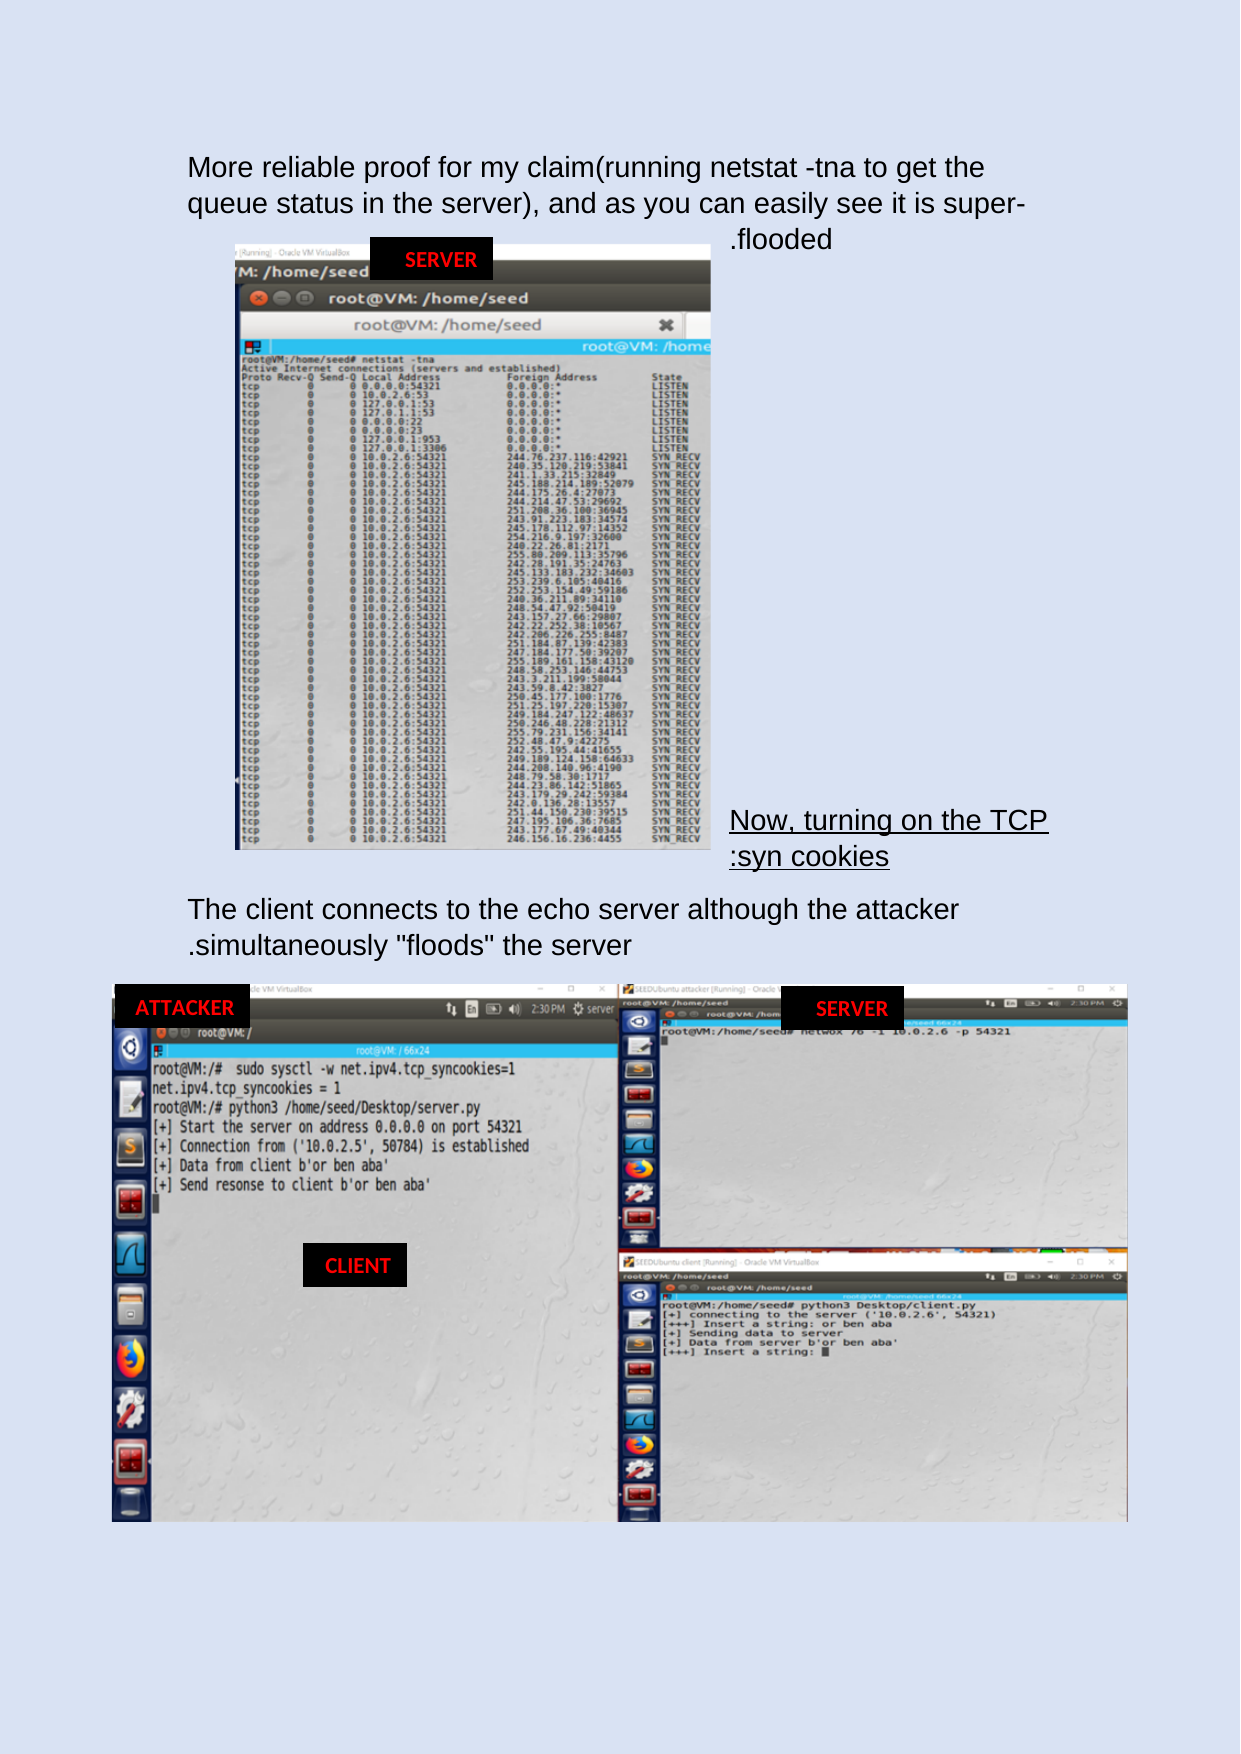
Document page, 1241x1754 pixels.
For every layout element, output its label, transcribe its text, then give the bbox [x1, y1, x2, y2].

text Now, turning on the TCP syn cookies: [187, 803, 1053, 873]
picture [111, 984, 1129, 1522]
text More reliable proof for my claim(running netstat -tna to get the queue status in the server), and as you can easily see it is super-flooded. [187, 150, 1053, 256]
picture [235, 243, 711, 850]
text The client connects to the echo server although the attacker simultaneously "floods" the server. [187, 892, 1053, 962]
